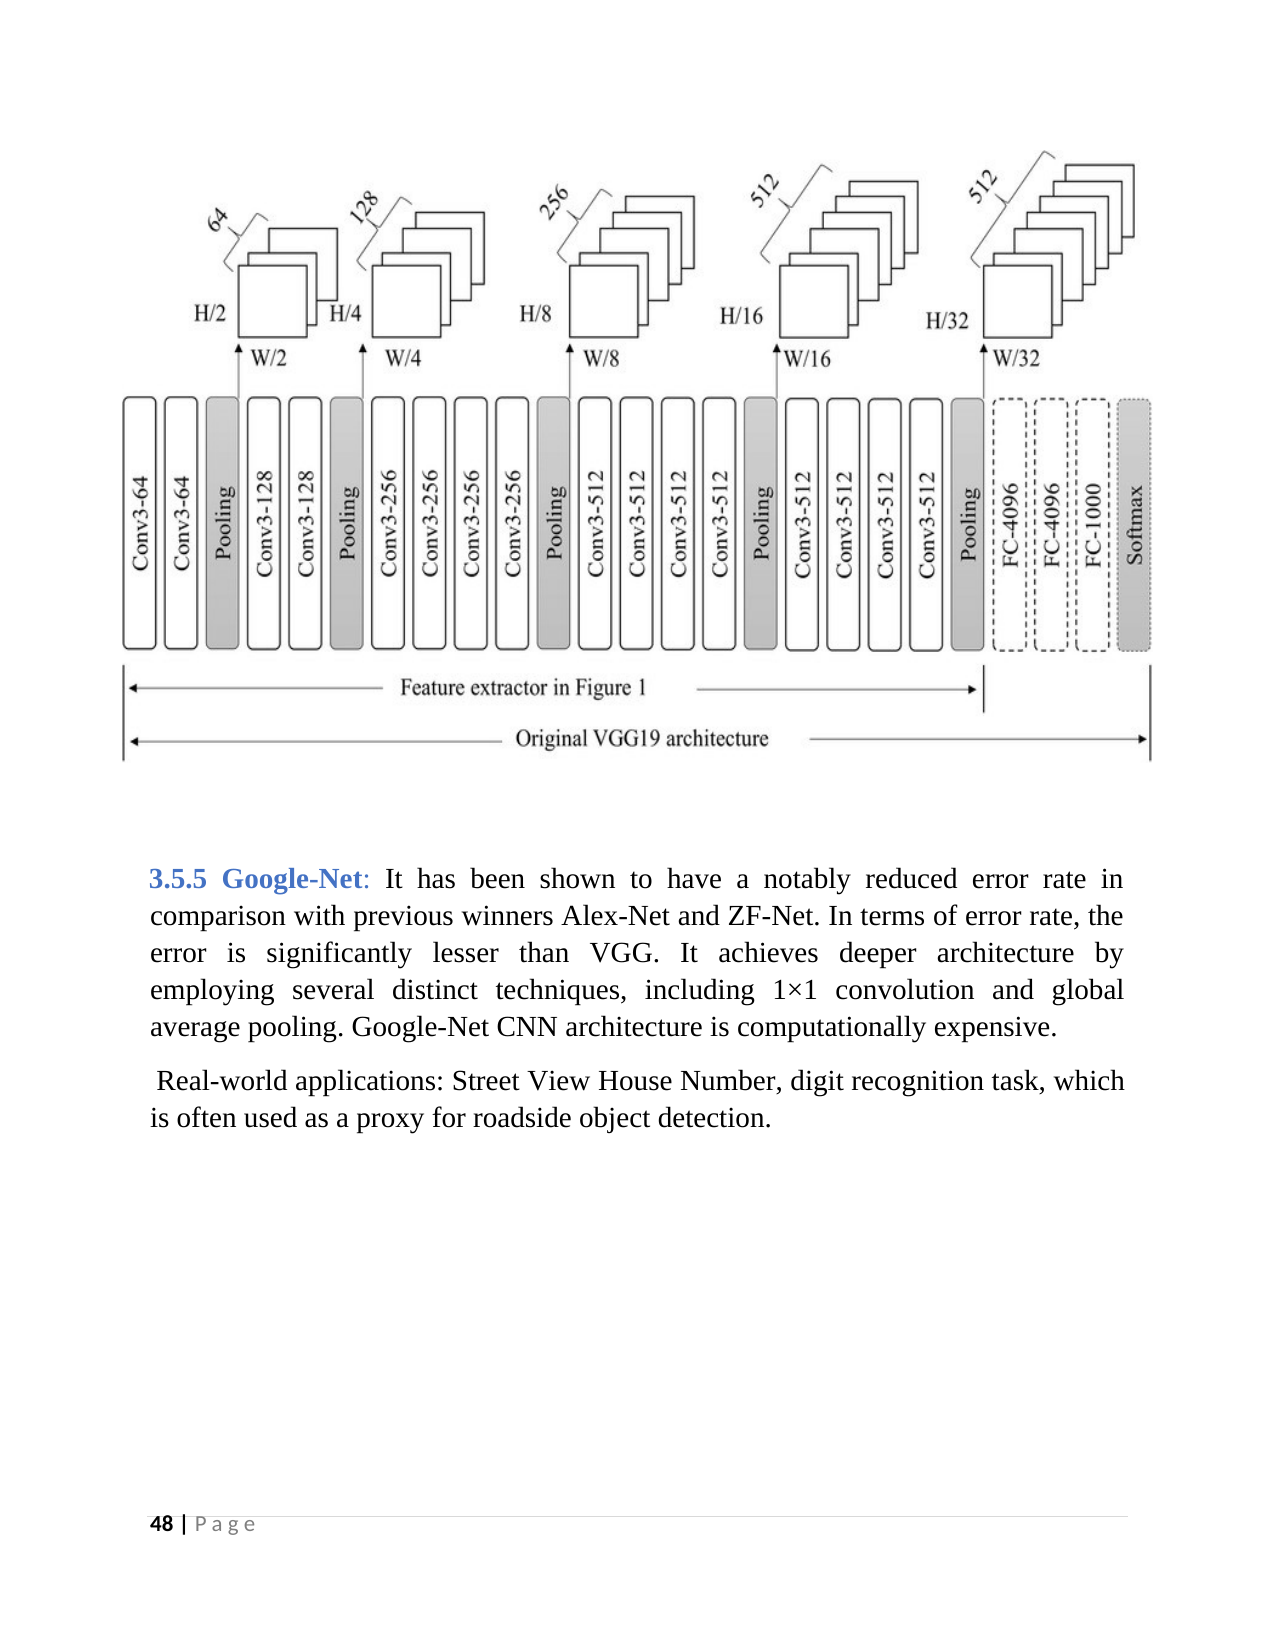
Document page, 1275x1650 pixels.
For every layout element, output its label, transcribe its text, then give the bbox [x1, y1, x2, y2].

text Real-world applications: Street View House Number, digit recognition task, which is often used as a proxy for roadside object detection. [149, 1063, 1126, 1134]
text 3.5.5 Google-Net: It has been shown to have a notably reduced error rate in comparison with previous winners Alex-Net and ZF-Net. In terms of error rate, the error is significantly lesser than VGG. It achieves deeper architecture by employing several distinct techniques, including 1×1 convolution and global average pooling. Google-Net CNN architecture is computationally expensive. [149, 861, 1126, 1042]
picture [121, 150, 1153, 763]
